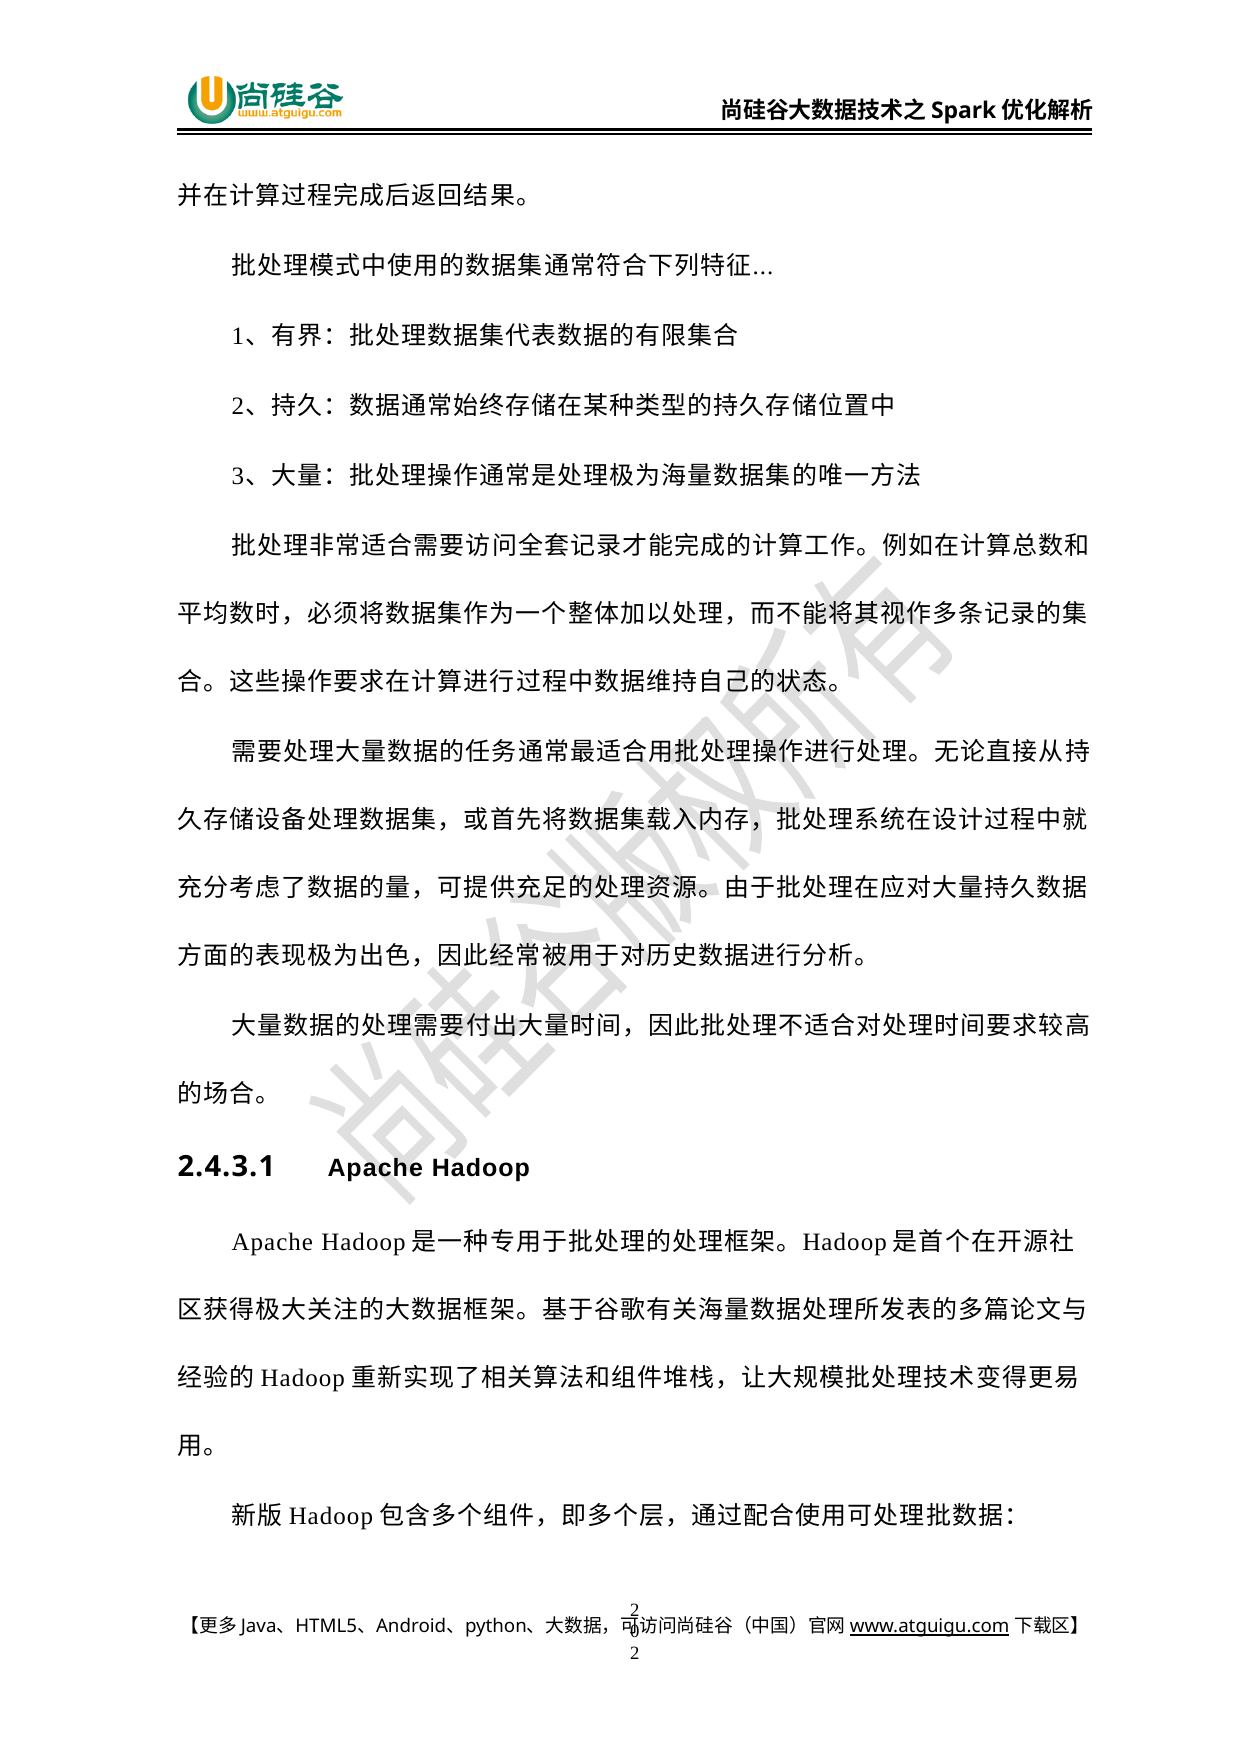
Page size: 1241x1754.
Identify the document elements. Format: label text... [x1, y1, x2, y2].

text 新版Hadoop包含多个组件，即多个层，通过配合使用可处理批数据： [177, 1479, 1092, 1547]
text 批处理模式中使用的数据集通常符合下列特征... [177, 230, 1092, 298]
subtitle Apache Hadoop [177, 1132, 1092, 1199]
text 大量数据的处理需要付出大量时间，因此批处理不适合对处理时间要求较高的场合。 [177, 989, 1092, 1125]
text 1、有界：批处理数据集代表数据的有限集合 [177, 300, 1092, 368]
text 需要处理大量数据的任务通常最适合用批处理操作进行处理。无论直接从持久存储设备处理数据集，或首先将数据集载入内存，批处理系统在设计过程中就充分考虑了数据的量，可提供充足的处理资源。由于批处理在应对大量持久数据方面的表现极为出色，因此经常被用于对历史数据进行分析。 [177, 716, 1092, 987]
text Apache Hadoop是一种专用于批处理的处理框架。Hadoop是首个在开源社区获得极大关注的大数据框架。基于谷歌有关海量数据处理所发表的多篇论文与经验的Hadoop重新实现了相关算法和组件堆栈，让大规模批处理技术变得更易用。 [177, 1206, 1092, 1477]
text 2、持久：数据通常始终存储在某种类型的持久存储位置中 [177, 370, 1092, 438]
text 3、大量：批处理操作通常是处理极为海量数据集的唯一方法 [177, 440, 1092, 508]
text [177, 160, 1092, 228]
picture [177, 68, 362, 128]
text 批处理非常适合需要访问全套记录才能完成的计算工作。例如在计算总数和平均数时，必须将数据集作为一个整体加以处理，而不能将其视作多条记录的集合。这些操作要求在计算进行过程中数据维持自己的状态。 [177, 510, 1092, 714]
